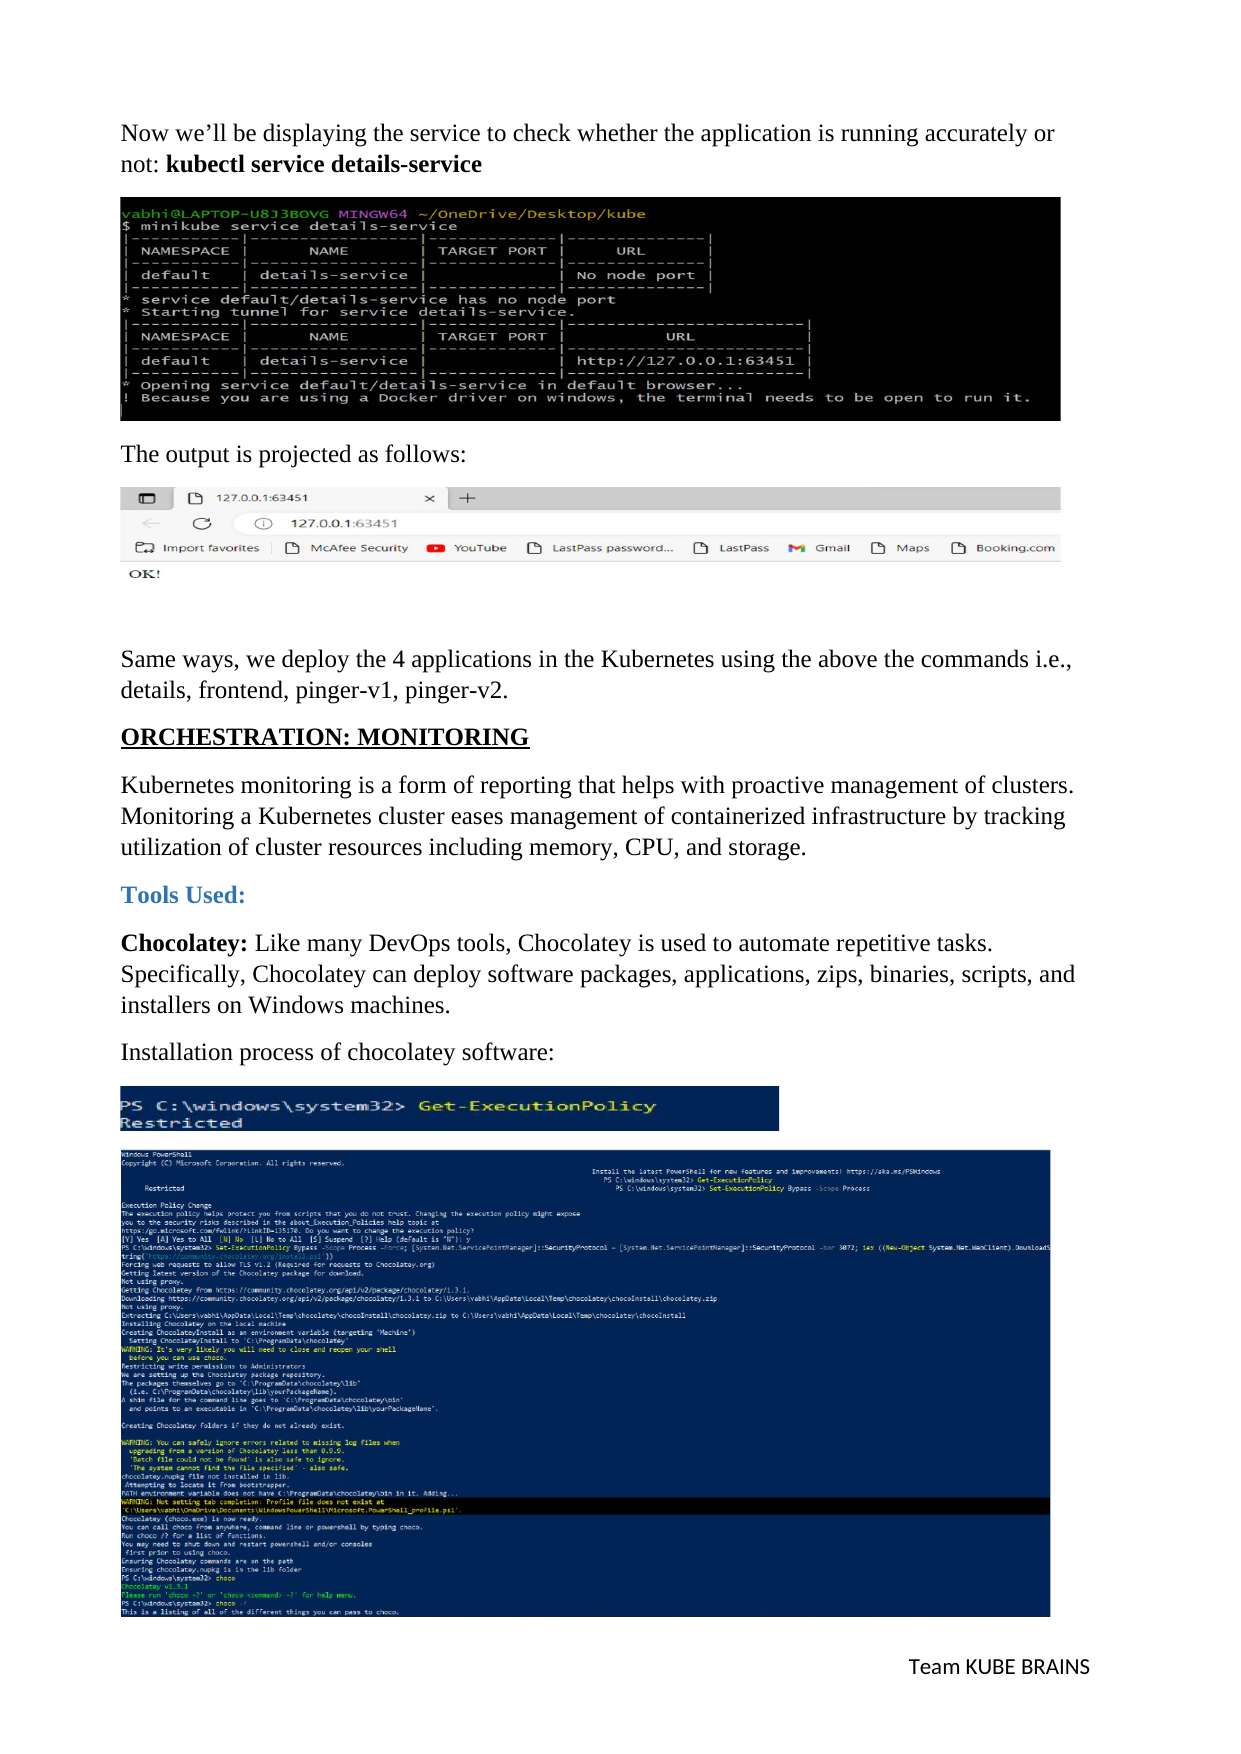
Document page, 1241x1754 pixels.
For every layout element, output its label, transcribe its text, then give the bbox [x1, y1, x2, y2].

text Kubernetes monitoring is a form of reporting that helps with proactive management of clusters. Monitoring a Kubernetes cluster eases management of containerized infrastructure by tracking utilization of cluster resources including memory, CPU, and storage. [120, 770, 1090, 861]
picture [120, 197, 1061, 421]
picture [120, 1148, 1051, 1617]
text Now we’ll be displaying the service to check whether the application is running accurately or not: kubectl service details-service [120, 118, 1090, 178]
picture [120, 487, 1061, 625]
text Installation process of chocolatey software: [120, 1037, 1090, 1066]
text The output is projected as follows: [120, 439, 1090, 468]
text Same ways, we deploy the 4 applications in the Kubernetes using the above the commands i.e., details, frontend, pinger-v1, pinger-v2. [120, 644, 1090, 703]
text Tools Used: [120, 880, 1090, 909]
picture [120, 1085, 780, 1131]
text ORCHESTRATION: MONITORING [120, 722, 1090, 751]
text Chocolatey: Like many DevOps tools, Chocolatey is used to automate repetitive tasks. Specifically, Chocolatey can deploy software packages, applications, zips, binaries, scripts, and installers on Windows machines. [120, 928, 1090, 1018]
